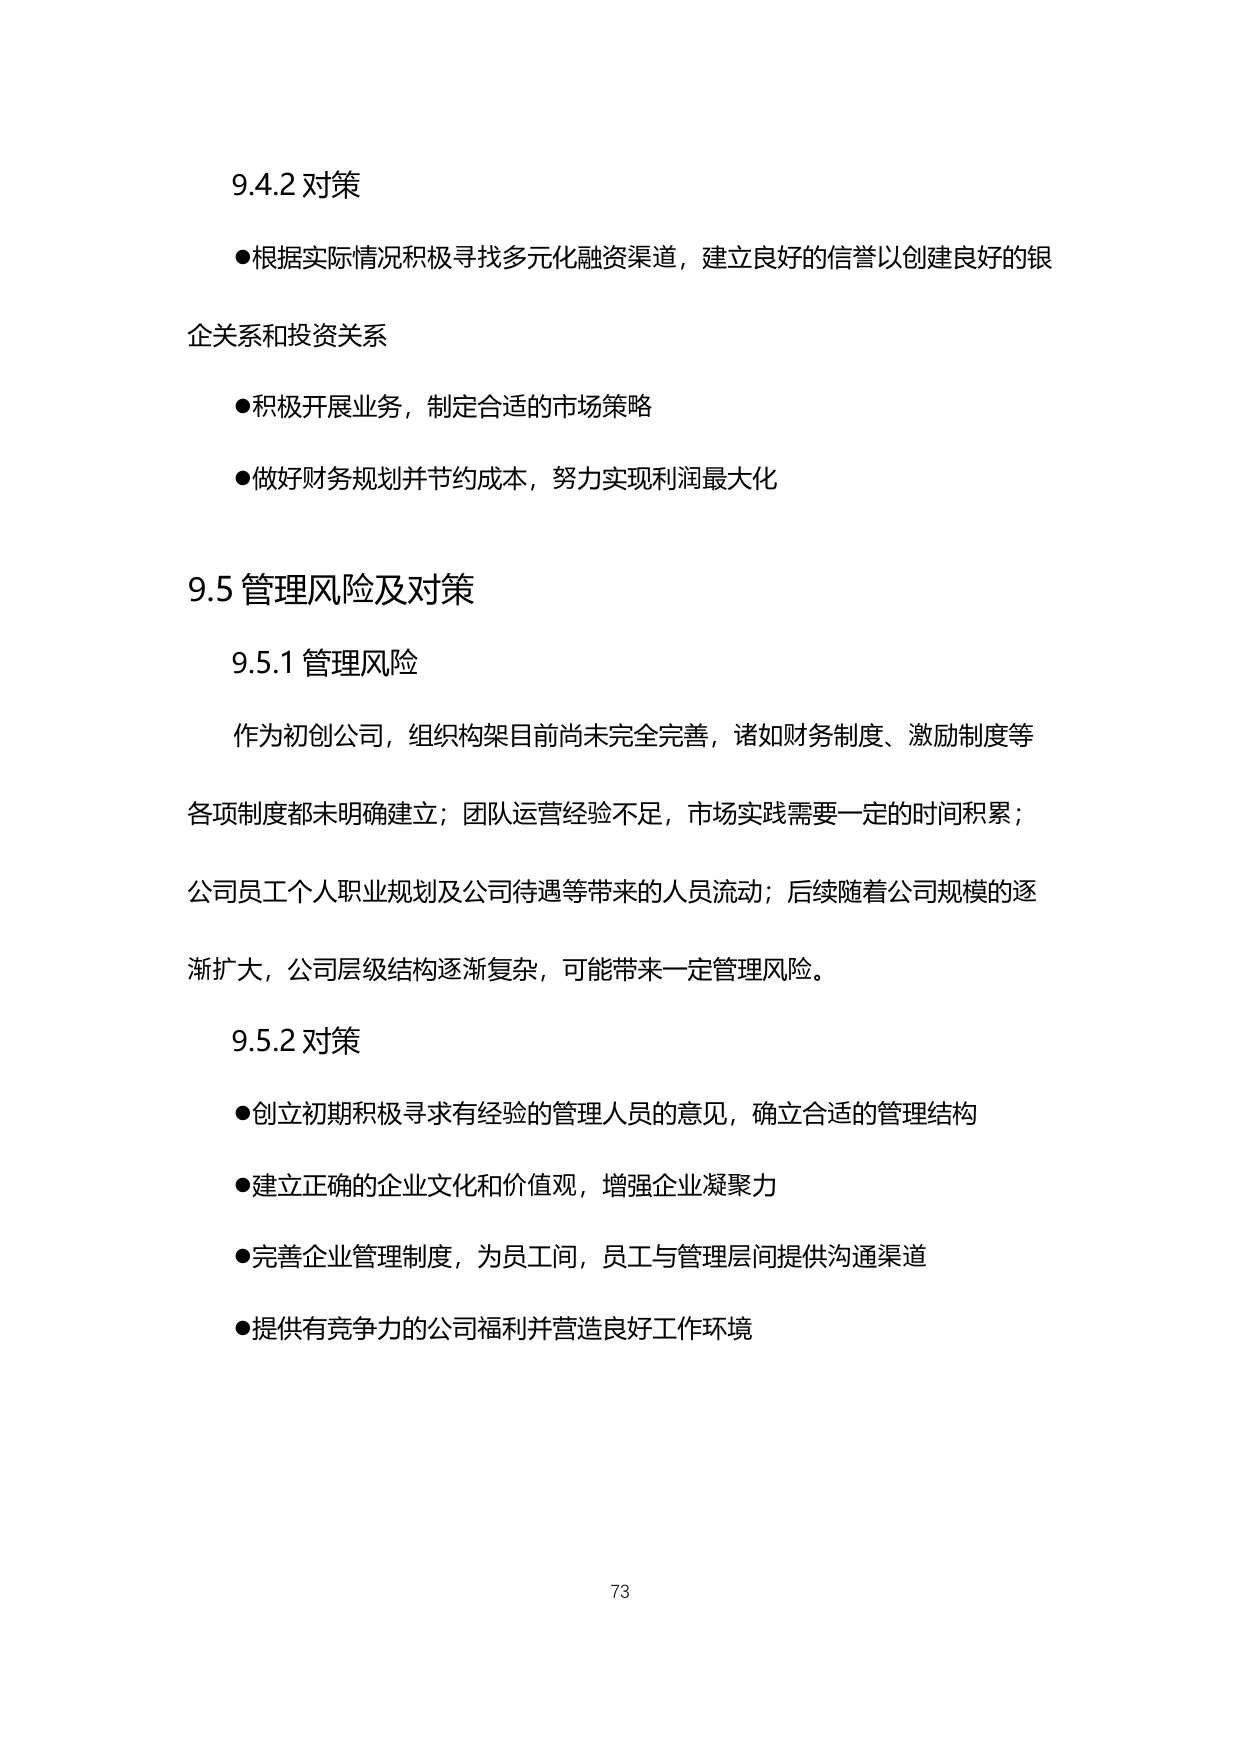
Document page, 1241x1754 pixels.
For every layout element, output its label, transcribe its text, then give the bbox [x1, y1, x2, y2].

text 9.5.1管理风险 [187, 629, 1053, 694]
text 9.4.2对策 [187, 151, 1053, 216]
text 根据实际情况积极寻找多元化融资渠道，建立良好的信誉以创建良好的银企关系和投资关系 [187, 224, 1053, 367]
text 作为初创公司，组织构架目前尚未完全完善，诸如财务制度、激励制度等各项制度都未明确建立；团队运营经验不足，市场实践需要一定的时间积累；公司员工个人职业规划及公司待遇等带来的人员流动；后续随着公司规模的逐渐扩大，公司层级结构逐渐复杂，可能带来一定管理风险。 [187, 702, 1053, 1001]
text 建立正确的企业文化和价值观，增强企业凝聚力 [187, 1152, 1053, 1217]
text 9.5管理风险及对策 [187, 556, 1053, 621]
text 提供有竞争力的公司福利并营造良好工作环境 [187, 1295, 1053, 1360]
text 创立初期积极寻求有经验的管理人员的意见，确立合适的管理结构 [187, 1080, 1053, 1145]
text 积极开展业务，制定合适的市场策略 [187, 373, 1053, 438]
text 做好财务规划并节约成本，努力实现利润最大化 [187, 445, 1053, 510]
text 9.5.2对策 [187, 1007, 1053, 1072]
text 完善企业管理制度，为员工间，员工与管理层间提供沟通渠道 [187, 1223, 1053, 1288]
